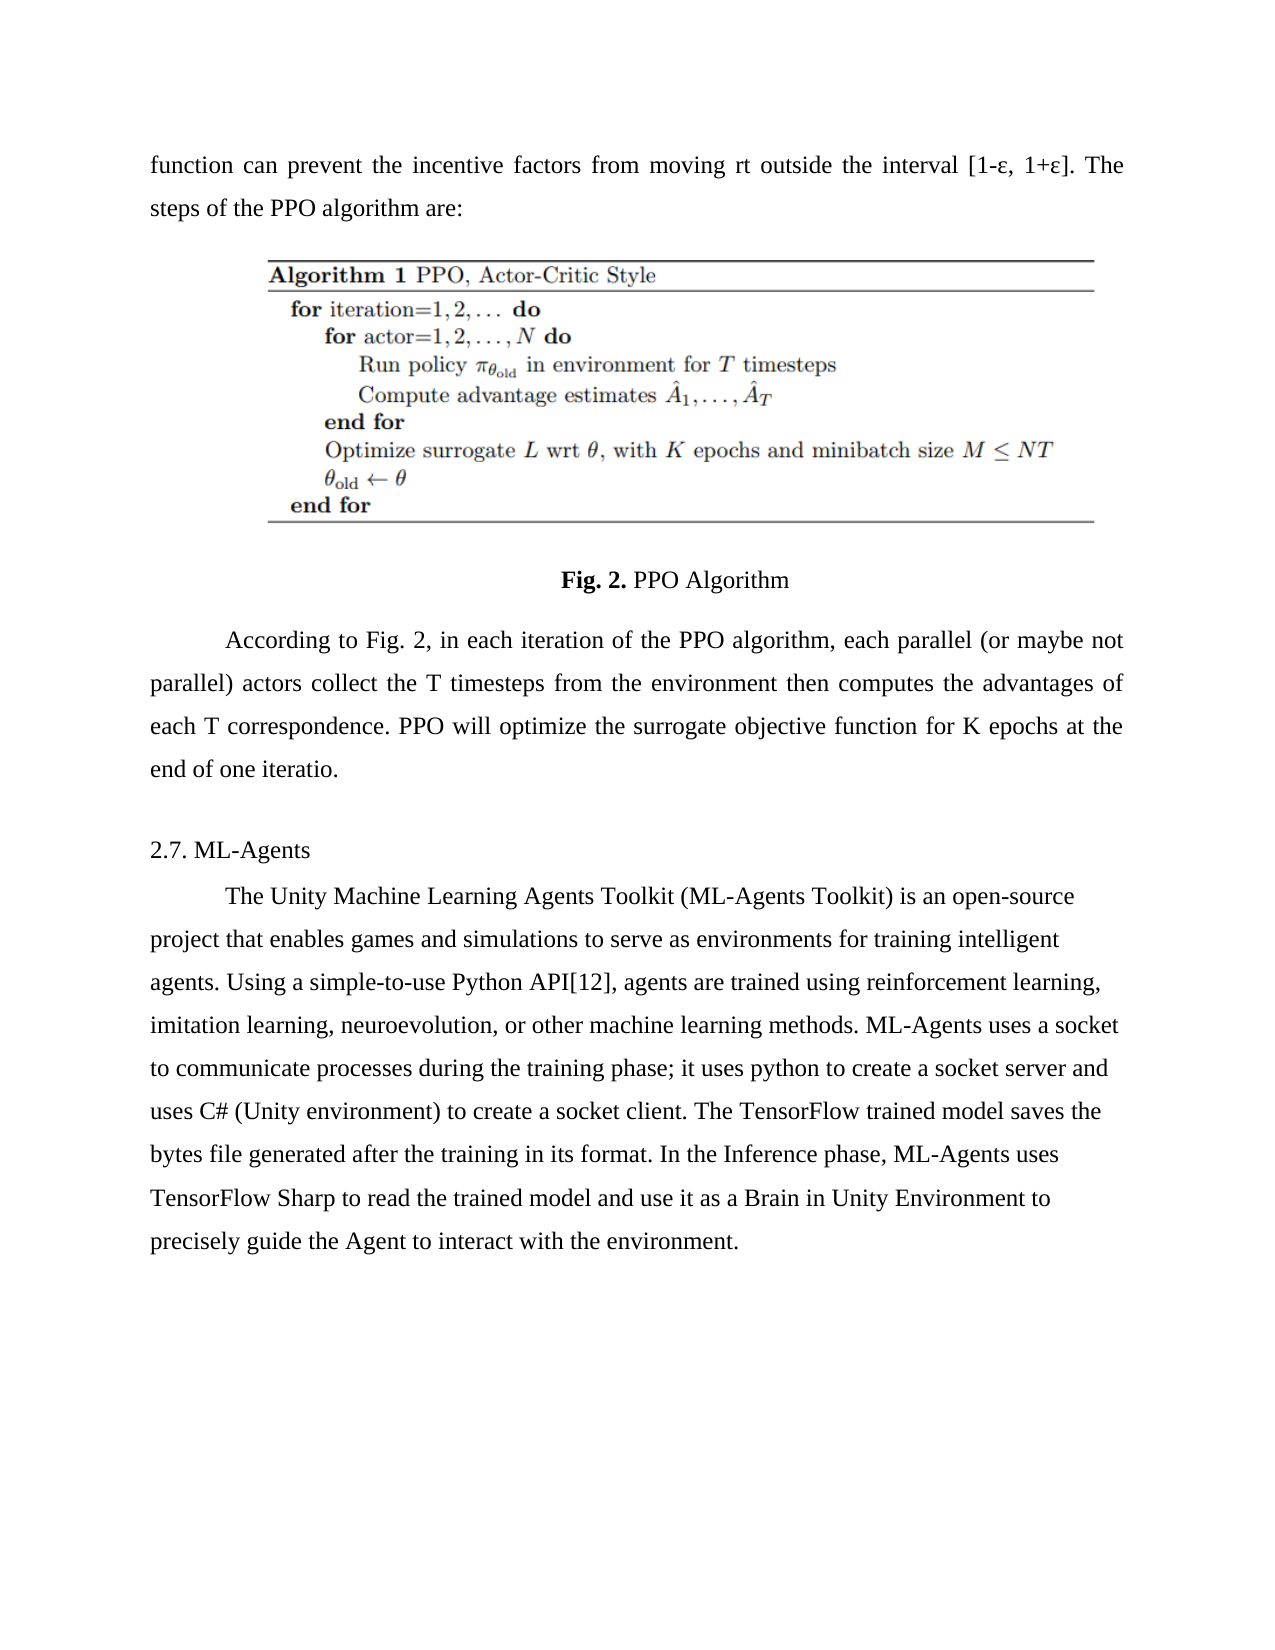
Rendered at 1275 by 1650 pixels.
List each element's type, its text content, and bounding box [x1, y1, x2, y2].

text According to Fig. 2, in each iteration of the PPO algorithm, each parallel (or maybe not parallel) actors collect the T timesteps from the environment then computes the advantages of each T correspondence. PPO will optimize the surrogate objective function for K epochs at the end of one iteratio. [150, 625, 1125, 783]
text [150, 150, 1125, 222]
picture [255, 252, 1095, 536]
subtitle 2.7. ML-Agents [150, 835, 1125, 864]
text Fig. 2. PPO Algorithm [150, 565, 1125, 594]
text The Unity Machine Learning Agents Toolkit (ML-Agents Toolkit) is an open-source project that enables games and simulations to serve as environments for training intelligent agents. Using a simple-to-use Python API[12], agents are trained using reinforcement learning, imitation learning, neuroevolution, or other machine learning methods. ML-Agents uses a socket to communicate processes during the training phase; it uses python to create a socket server and uses C# (Unity environment) to create a socket client. The TensorFlow trained model saves the bytes file generated after the training in its format. In the Inference phase, ML-Agents uses TensorFlow Sharp to read the trained model and use it as a Brain in Unity Environment to precisely guide the Agent to interact with the environment. [150, 881, 1125, 1254]
